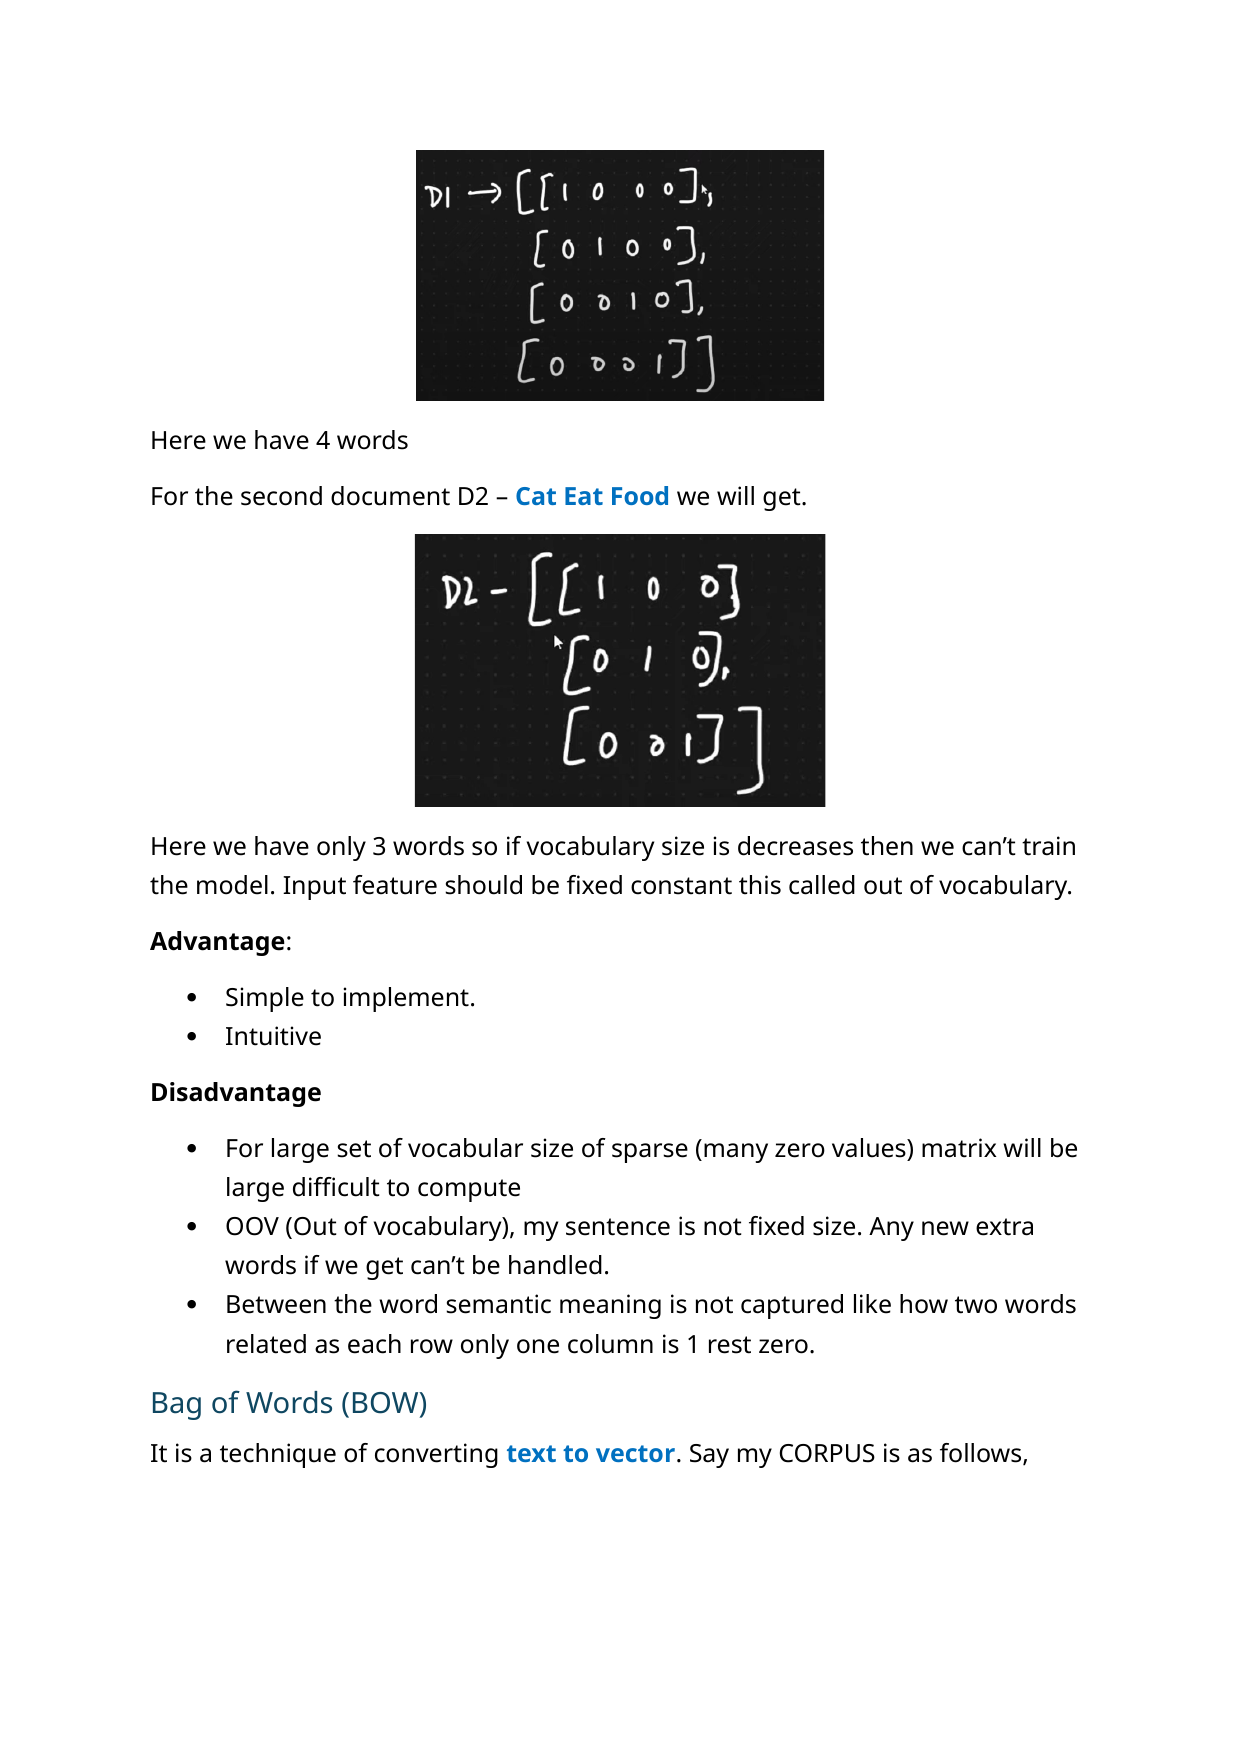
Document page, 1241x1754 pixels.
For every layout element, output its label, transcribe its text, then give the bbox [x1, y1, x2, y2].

text Advantage: [150, 924, 1090, 958]
picture [416, 150, 825, 401]
text It is a technique of converting text to vector. Say my CORPUS is as follows, [150, 1436, 1090, 1470]
subtitle Bag of Words (BOW) [150, 1382, 1090, 1422]
list OOV (Out of vocabulary), my sentence is not fixed size. Any new extra words if we get can’t be handled. [187, 1209, 1090, 1282]
text Disadvantage [150, 1074, 1090, 1109]
list Simple to implement. [187, 979, 1090, 1014]
text Here we have 4 words [150, 422, 1090, 457]
picture [414, 534, 826, 807]
list Intuitive [187, 1019, 1090, 1053]
text For the second document D2 – Cat Eat Food we will get. [150, 478, 1090, 512]
text Here we have only 3 words so if vocabulary size is decreases then we can’t train the model. Input feature should be fixed constant this called out of vocabulary. [150, 829, 1090, 902]
list For large set of vocabular size of sparse (many zero values) matrix will be large difficult to compute [187, 1130, 1090, 1204]
list Between the word semantic meaning is not captured like how two words related as each row only one column is 1 rest zero. [187, 1287, 1090, 1360]
